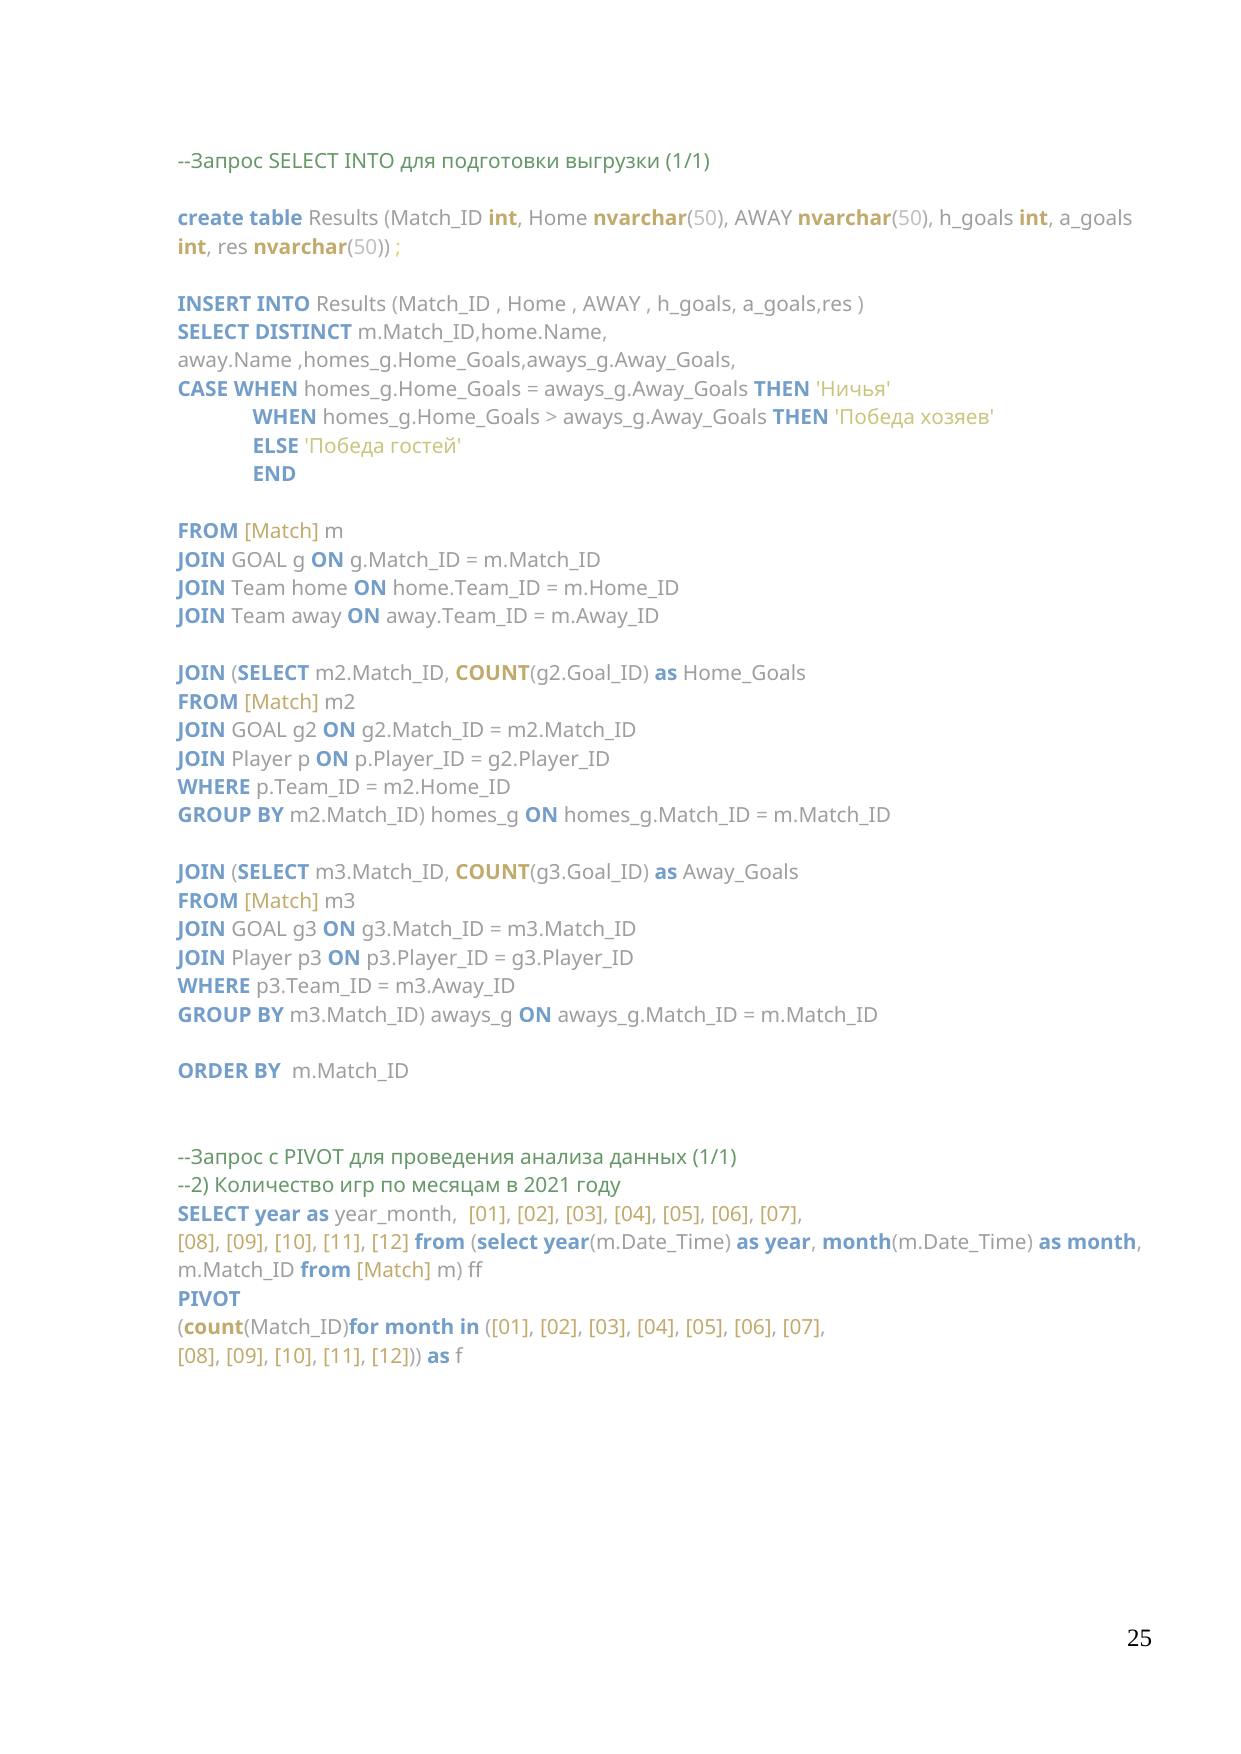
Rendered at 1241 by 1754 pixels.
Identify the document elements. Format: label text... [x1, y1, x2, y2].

text JOIN (SELECT m3.Match_ID, COUNT(g3.Goal_ID) as Away_Goals [177, 857, 1152, 886]
text SELECT DISTINCT m.Match_ID,home.Name, away.Name ,homes_g.Home_Goals,aways_g.Away_Goals, [177, 317, 1152, 374]
text [08], [09], [10], [11], [12] from (select year(m.Date_Time) as year, month(m.Date_Time) as month, m.Match_ID from [Match] m) ff [177, 1227, 1152, 1284]
text ELSE 'Победа гостей' [177, 431, 1152, 459]
text WHERE p3.Team_ID = m3.Away_ID [177, 971, 1152, 1000]
text JOIN Player p3 ON p3.Player_ID = g3.Player_ID [177, 943, 1152, 971]
text JOIN GOAL g ON g.Match_ID = m.Match_ID [177, 545, 1152, 573]
text --2) Количество игр по месяцам в 2021 году [177, 1170, 1152, 1199]
text JOIN Player p ON p.Player_ID = g2.Player_ID [177, 744, 1152, 772]
text WHEN homes_g.Home_Goals > aways_g.Away_Goals THEN 'Победа хозяев' [177, 402, 1152, 431]
text create table Results (Match_ID int, Home nvarchar(50), AWAY nvarchar(50), h_goals int, a_goals int, res nvarchar(50)) ; [177, 203, 1152, 260]
text SELECT year as year_month, [01], [02], [03], [04], [05], [06], [07], [177, 1199, 1152, 1227]
text --Запрос SELECT INTO для подготовки выгрузки (1/1) [177, 147, 1152, 175]
text CASE WHEN homes_g.Home_Goals = aways_g.Away_Goals THEN 'Ничья' [177, 374, 1152, 402]
text JOIN GOAL g2 ON g2.Match_ID = m2.Match_ID [177, 715, 1152, 744]
text END [177, 459, 1152, 488]
text --Запрос с PIVOT для проведения анализа данных (1/1) [177, 1142, 1152, 1170]
text GROUP BY m2.Match_ID) homes_g ON homes_g.Match_ID = m.Match_ID [177, 801, 1152, 829]
text JOIN (SELECT m2.Match_ID, COUNT(g2.Goal_ID) as Home_Goals [177, 658, 1152, 687]
text GROUP BY m3.Match_ID) aways_g ON aways_g.Match_ID = m.Match_ID [177, 1000, 1152, 1028]
text (count(Match_ID)for month in ([01], [02], [03], [04], [05], [06], [07], [177, 1312, 1152, 1341]
text JOIN Team away ON away.Team_ID = m.Away_ID [177, 602, 1152, 630]
text [08], [09], [10], [11], [12])) as f [177, 1341, 1152, 1369]
text FROM [Match] m2 [177, 687, 1152, 715]
text INSERT INTO Results (Match_ID , Home , AWAY , h_goals, a_goals,res ) [177, 289, 1152, 317]
text FROM [Match] m3 [177, 886, 1152, 914]
text PIVOT [177, 1284, 1152, 1312]
text WHERE p.Team_ID = m2.Home_ID [177, 772, 1152, 801]
text JOIN Team home ON home.Team_ID = m.Home_ID [177, 573, 1152, 602]
text JOIN GOAL g3 ON g3.Match_ID = m3.Match_ID [177, 914, 1152, 943]
text ORDER BY m.Match_ID [177, 1057, 1152, 1085]
text FROM [Match] m [177, 516, 1152, 545]
